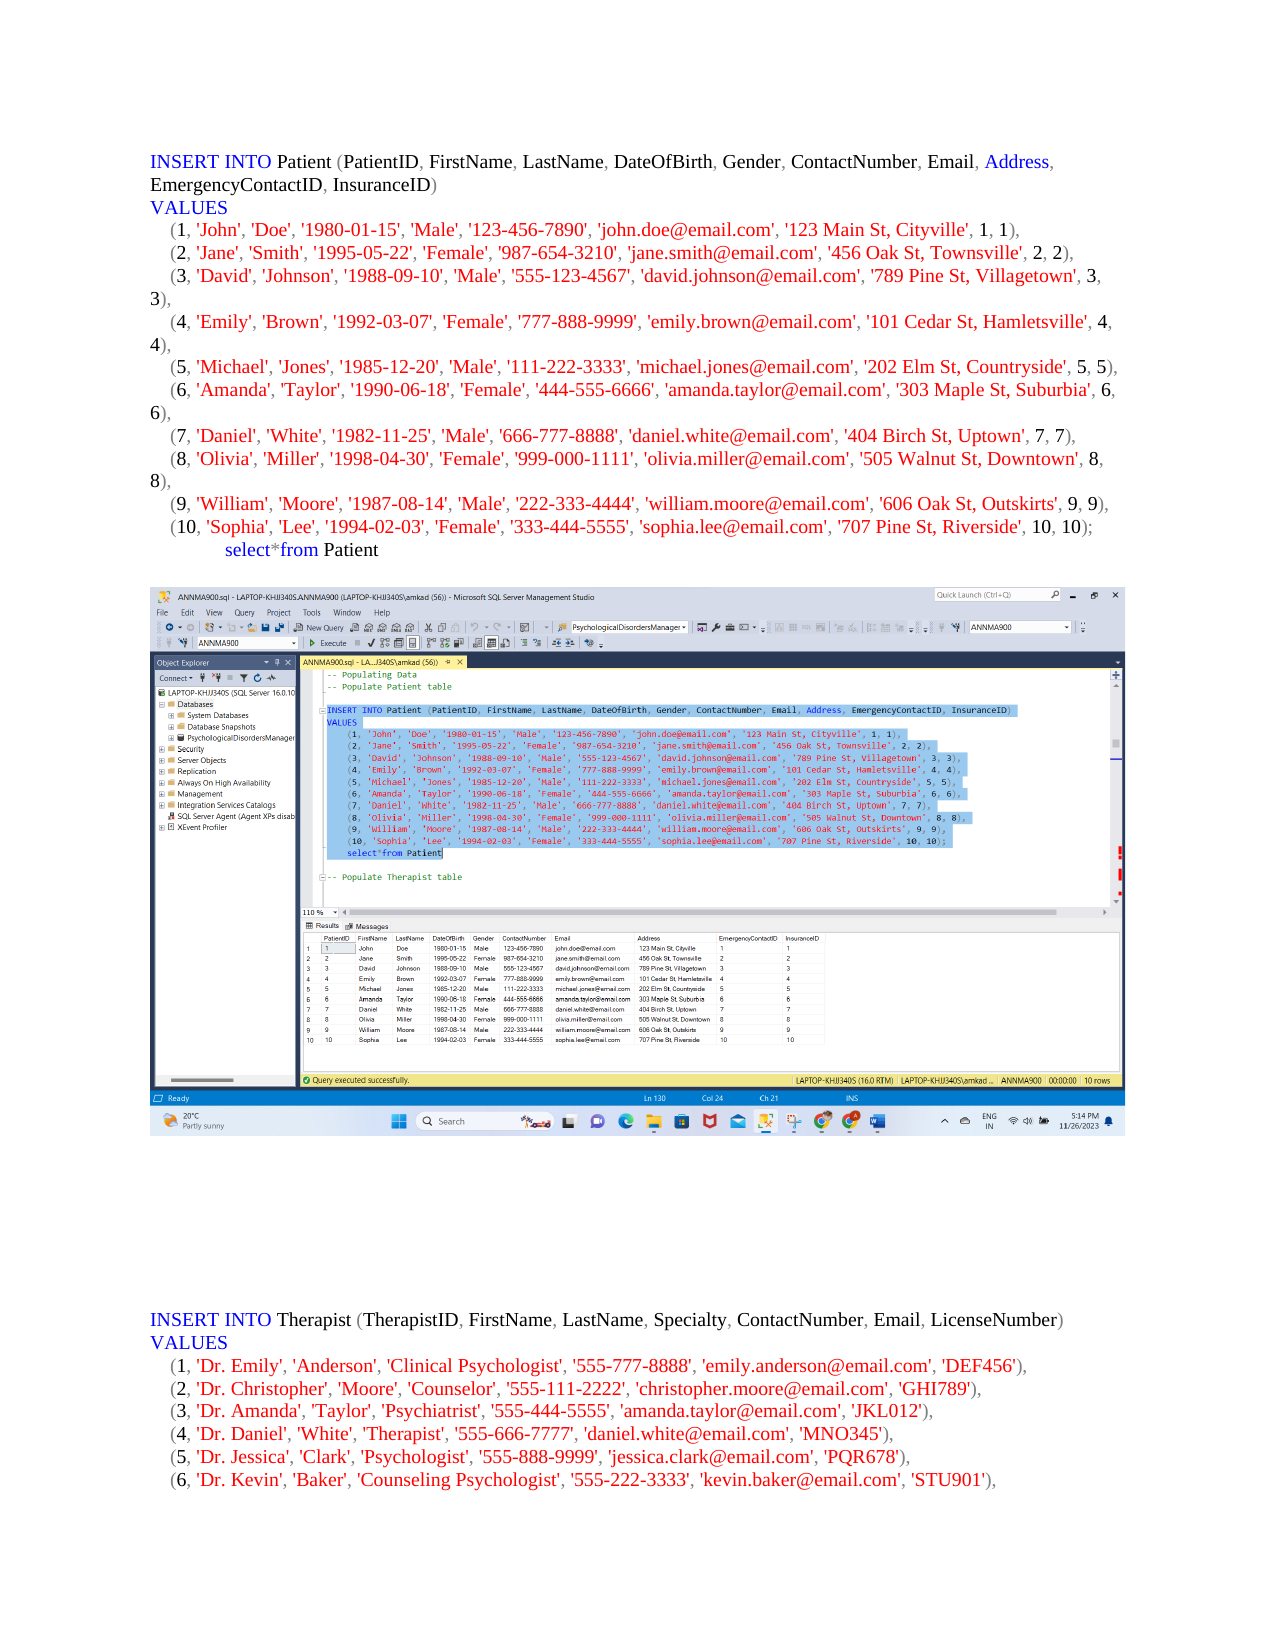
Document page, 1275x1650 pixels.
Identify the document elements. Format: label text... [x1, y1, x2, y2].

text (10, 'Sophia', 'Lee', '1994-02-03', 'Female', '333-444-5555', 'sophia.lee@email.com', '707 Pine St, Riverside', 10, 10); [150, 515, 1125, 538]
text (5, 'Dr. Jessica', 'Clark', 'Psychologist', '555-888-9999', 'jessica.clark@email.com', 'PQR678'), [150, 1445, 1125, 1468]
text (7, 'Daniel', 'White', '1982-11-25', 'Male', '666-777-8888', 'daniel.white@email.com', '404 Birch St, Uptown', 7, 7), [150, 424, 1125, 447]
text (8, 'Olivia', 'Miller', '1998-04-30', 'Female', '999-000-1111', 'olivia.miller@email.com', '505 Walnut St, Downtown', 8, 8), [150, 447, 1125, 492]
text (4, 'Emily', 'Brown', '1992-03-07', 'Female', '777-888-9999', 'emily.brown@email.com', '101 Cedar St, Hamletsville', 4, 4), [150, 310, 1125, 355]
text (3, 'Dr. Amanda', 'Taylor', 'Psychiatrist', '555-444-5555', 'amanda.taylor@email.com', 'JKL012'), [150, 1399, 1125, 1422]
text (2, 'Dr. Christopher', 'Moore', 'Counselor', '555-111-2222', 'christopher.moore@email.com', 'GHI789'), [150, 1377, 1125, 1399]
text (3, 'David', 'Johnson', '1988-09-10', 'Male', '555-123-4567', 'david.johnson@email.com', '789 Pine St, Villagetown', 3, 3), [150, 264, 1125, 310]
text (6, 'Amanda', 'Taylor', '1990-06-18', 'Female', '444-555-6666', 'amanda.taylor@email.com', '303 Maple St, Suburbia', 6, 6), [150, 378, 1125, 424]
text (6, 'Dr. Kevin', 'Baker', 'Counseling Psychologist', '555-222-3333', 'kevin.baker@email.com', 'STU901'), [150, 1468, 1125, 1491]
text (1, 'Dr. Emily', 'Anderson', 'Clinical Psychologist', '555-777-8888', 'emily.anderson@email.com', 'DEF456'), [150, 1354, 1125, 1377]
text VALUES [150, 196, 1125, 218]
text (1, 'John', 'Doe', '1980-01-15', 'Male', '123-456-7890', 'john.doe@email.com', '123 Main St, Cityville', 1, 1), [150, 218, 1125, 241]
text INSERT INTO Patient (PatientID, FirstName, LastName, DateOfBirth, Gender, ContactNumber, Email, Address, EmergencyContactID, InsuranceID) [150, 150, 1125, 196]
text INSERT INTO Therapist (TherapistID, FirstName, LastName, Specialty, ContactNumber, Email, LicenseNumber) [150, 1308, 1125, 1331]
text (4, 'Dr. Daniel', 'White', 'Therapist', '555-666-7777', 'daniel.white@email.com', 'MNO345'), [150, 1422, 1125, 1445]
text select*from Patient [150, 538, 1125, 561]
picture [150, 587, 1125, 1136]
text (5, 'Michael', 'Jones', '1985-12-20', 'Male', '111-222-3333', 'michael.jones@email.com', '202 Elm St, Countryside', 5, 5), [150, 355, 1125, 378]
text (9, 'William', 'Moore', '1987-08-14', 'Male', '222-333-4444', 'william.moore@email.com', '606 Oak St, Outskirts', 9, 9), [150, 492, 1125, 515]
text VALUES [150, 1331, 1125, 1354]
text (2, 'Jane', 'Smith', '1995-05-22', 'Female', '987-654-3210', 'jane.smith@email.com', '456 Oak St, Townsville', 2, 2), [150, 241, 1125, 264]
